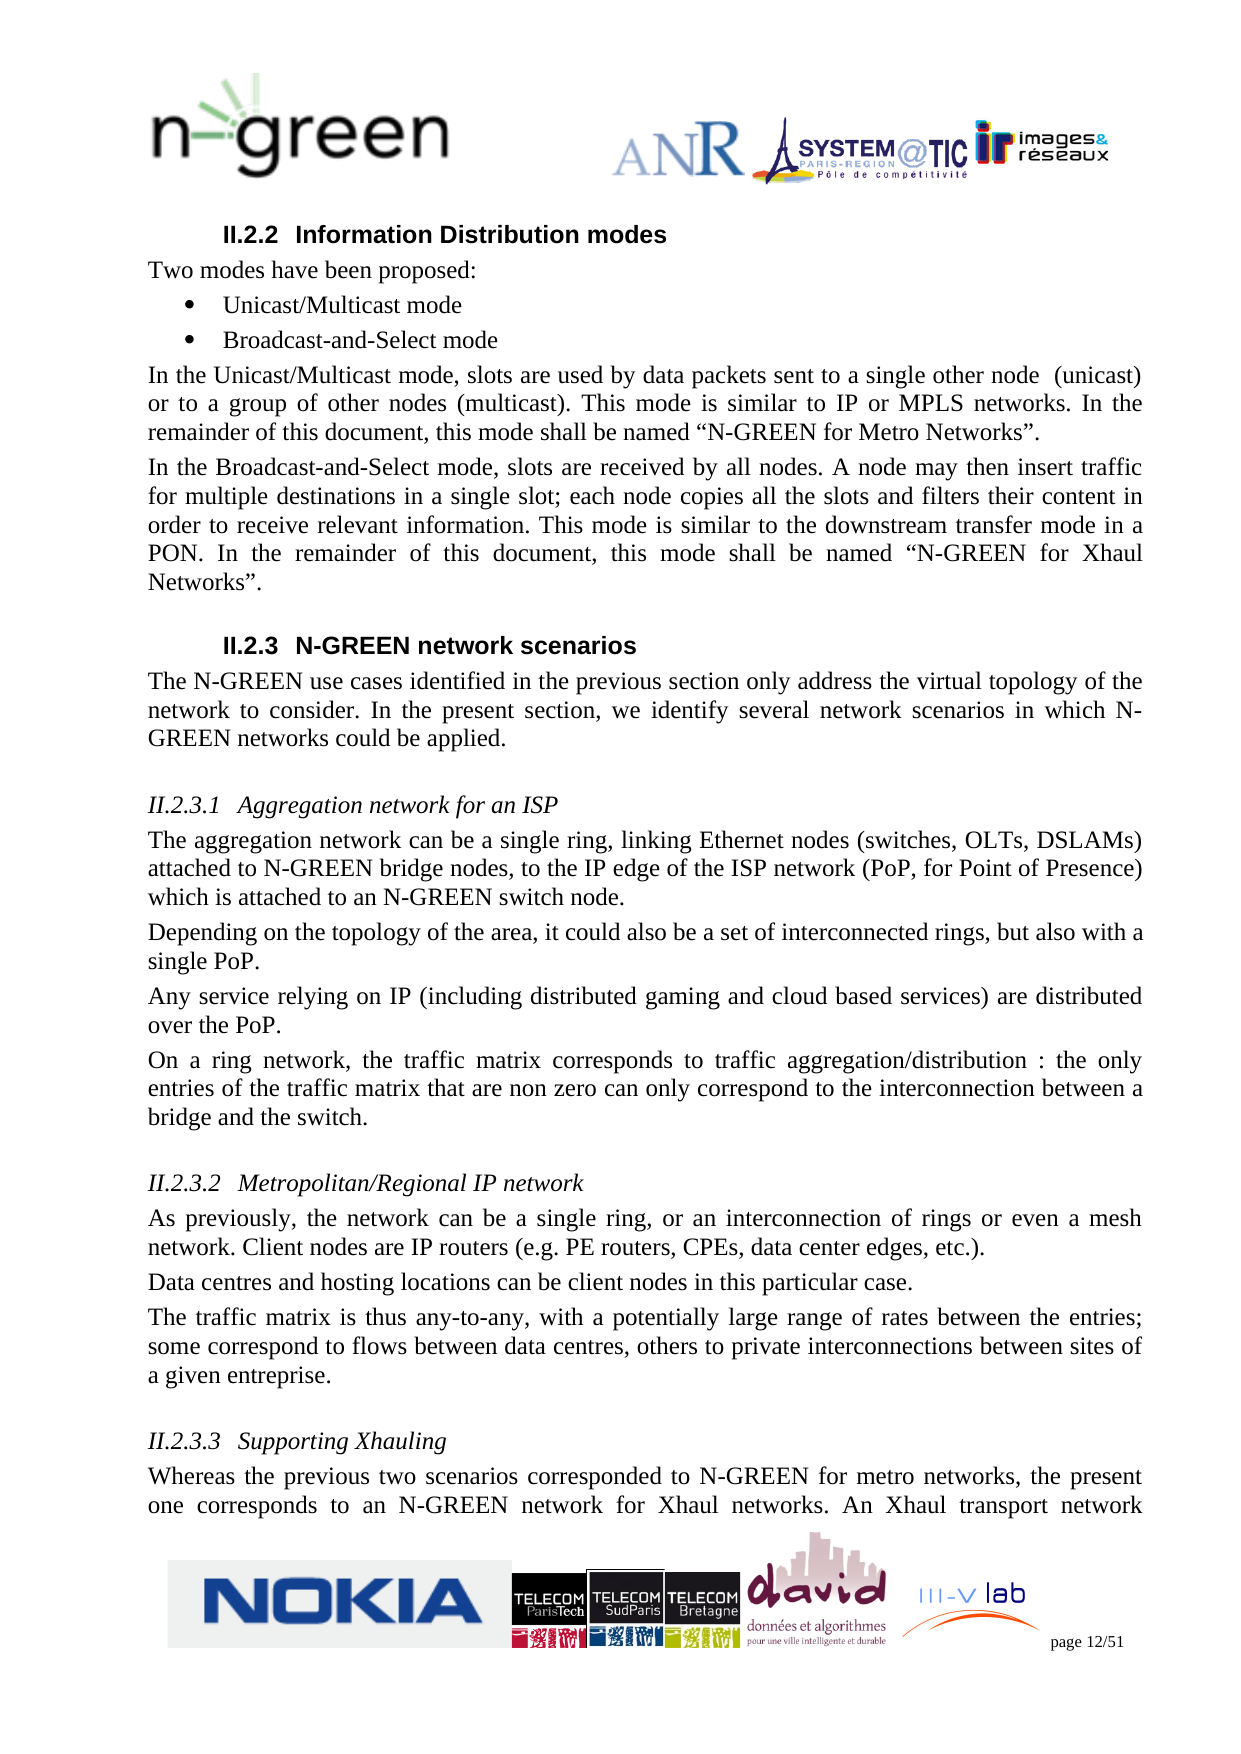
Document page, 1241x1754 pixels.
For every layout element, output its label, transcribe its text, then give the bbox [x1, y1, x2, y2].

text Data centres and hosting locations can be client nodes in this particular case. [148, 1267, 1144, 1296]
list Unicast/Multicast mode [185, 290, 1144, 318]
text In the Broadcast-and-Select mode, slots are received by all nodes. A node may then insert traffic for multiple destinations in a single slot; each node copies all the slots and filters their content in order to receive relevant information. This mode is similar to the downstream transfer mode in a PON. In the remainder of this document, this mode shall be named “N-GREEN for Xhaul Networks”. [148, 452, 1144, 596]
subtitle Aggregation network for an ISP [148, 790, 1144, 818]
picture [975, 93, 1109, 191]
picture [167, 1529, 1051, 1648]
text Two modes have been proposed: [148, 255, 1144, 283]
text On a ring network, the traffic matrix corresponds to traffic aggregation/distribution : the only entries of the traffic matrix that are non zero can only correspond to the interconnection between a bridge and the switch. [148, 1045, 1144, 1131]
text The aggregation network can be a single ring, linking Ethernet nodes (switches, OLTs, DSLAMs) attached to N-GREEN bridge nodes, to the IP edge of the ISP network (PoP, for Point of Presence) which is attached to an N-GREEN switch node. [148, 825, 1144, 911]
text Any service relying on IP (including distributed gaming and cloud based services) are distributed over the PoP. [148, 981, 1144, 1038]
text Depending on the topology of the area, it could also be a set of interconnected rings, but also with a single PoP. [148, 917, 1144, 975]
text In the Unicast/Multicast mode, slots are used by data packets sent to a single other node (unicast) or to a group of other nodes (multicast). This mode is similar to IP or MPLS networks. In the remainder of this document, this mode shall be named “N-GREEN for Metro Networks”. [148, 360, 1144, 446]
text The traffic matrix is thus any-to-any, with a potentially large range of rates between the entries; some correspond to flows between data centres, others to private interconnections between sites of a given entreprise. [148, 1302, 1144, 1388]
subtitle N-GREEN network scenarios [223, 631, 1144, 660]
picture [147, 73, 454, 191]
text The N-GREEN use cases identified in the previous section only address the virtual topology of the network to consider. In the present section, we identify several network scenarios in which N-GREEN networks could be applied. [148, 666, 1144, 752]
list Broadcast-and-Select mode [185, 325, 1144, 353]
text As previously, the network can be a single ring, or an interconnection of rings or even a mesh network. Client nodes are IP routers (e.g. PE routers, CPEs, data center edges, etc.). [148, 1203, 1144, 1261]
subtitle Supporting Xhauling [148, 1426, 1144, 1455]
subtitle Information Distribution modes [223, 220, 1144, 248]
subtitle Metropolitan/Regional IP network [148, 1168, 1144, 1197]
